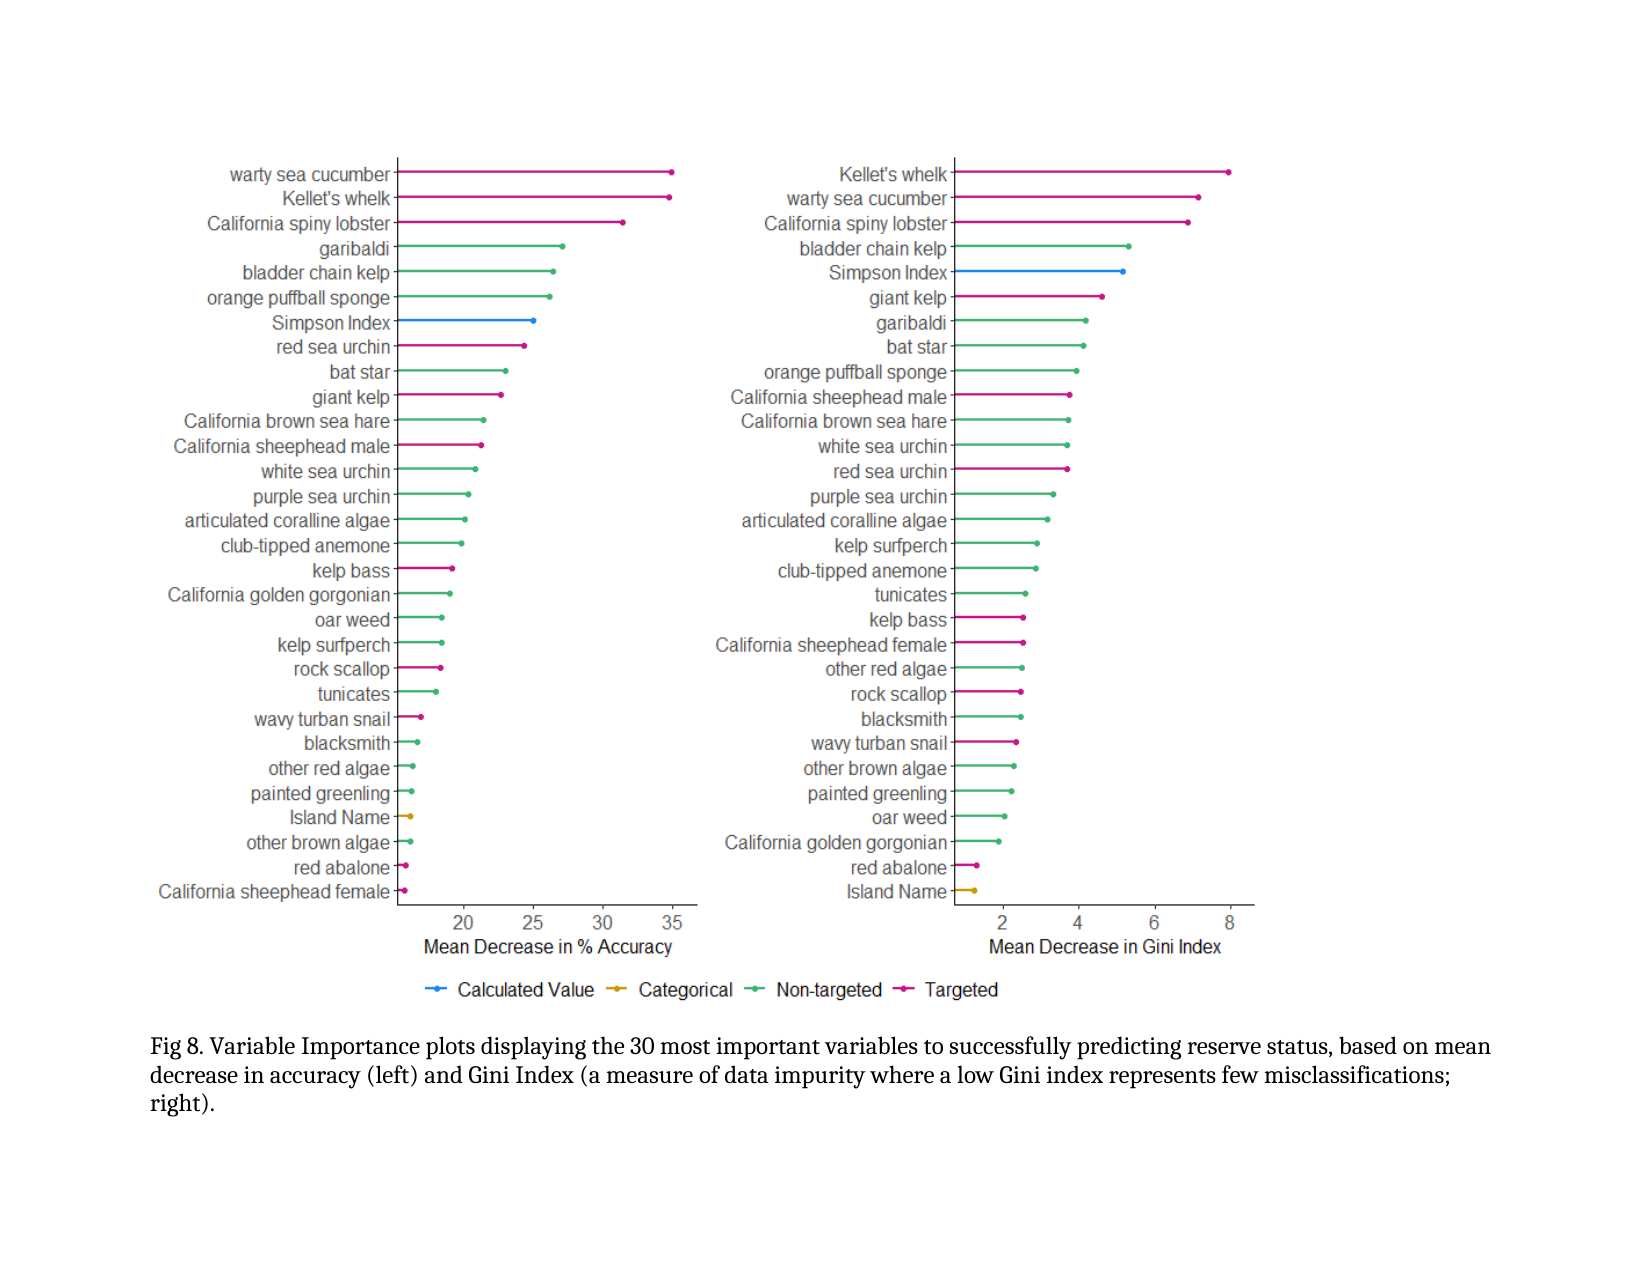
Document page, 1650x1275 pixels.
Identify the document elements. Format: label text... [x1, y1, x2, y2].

picture [150, 150, 1264, 1011]
text Fig 8. Variable Importance plots displaying the 30 most important variables to successfully predicting reserve status, based on mean decrease in accuracy (left) and Gini Index (a measure of data impurity where a low Gini index represents few misclassifications; right). [150, 1032, 1500, 1118]
